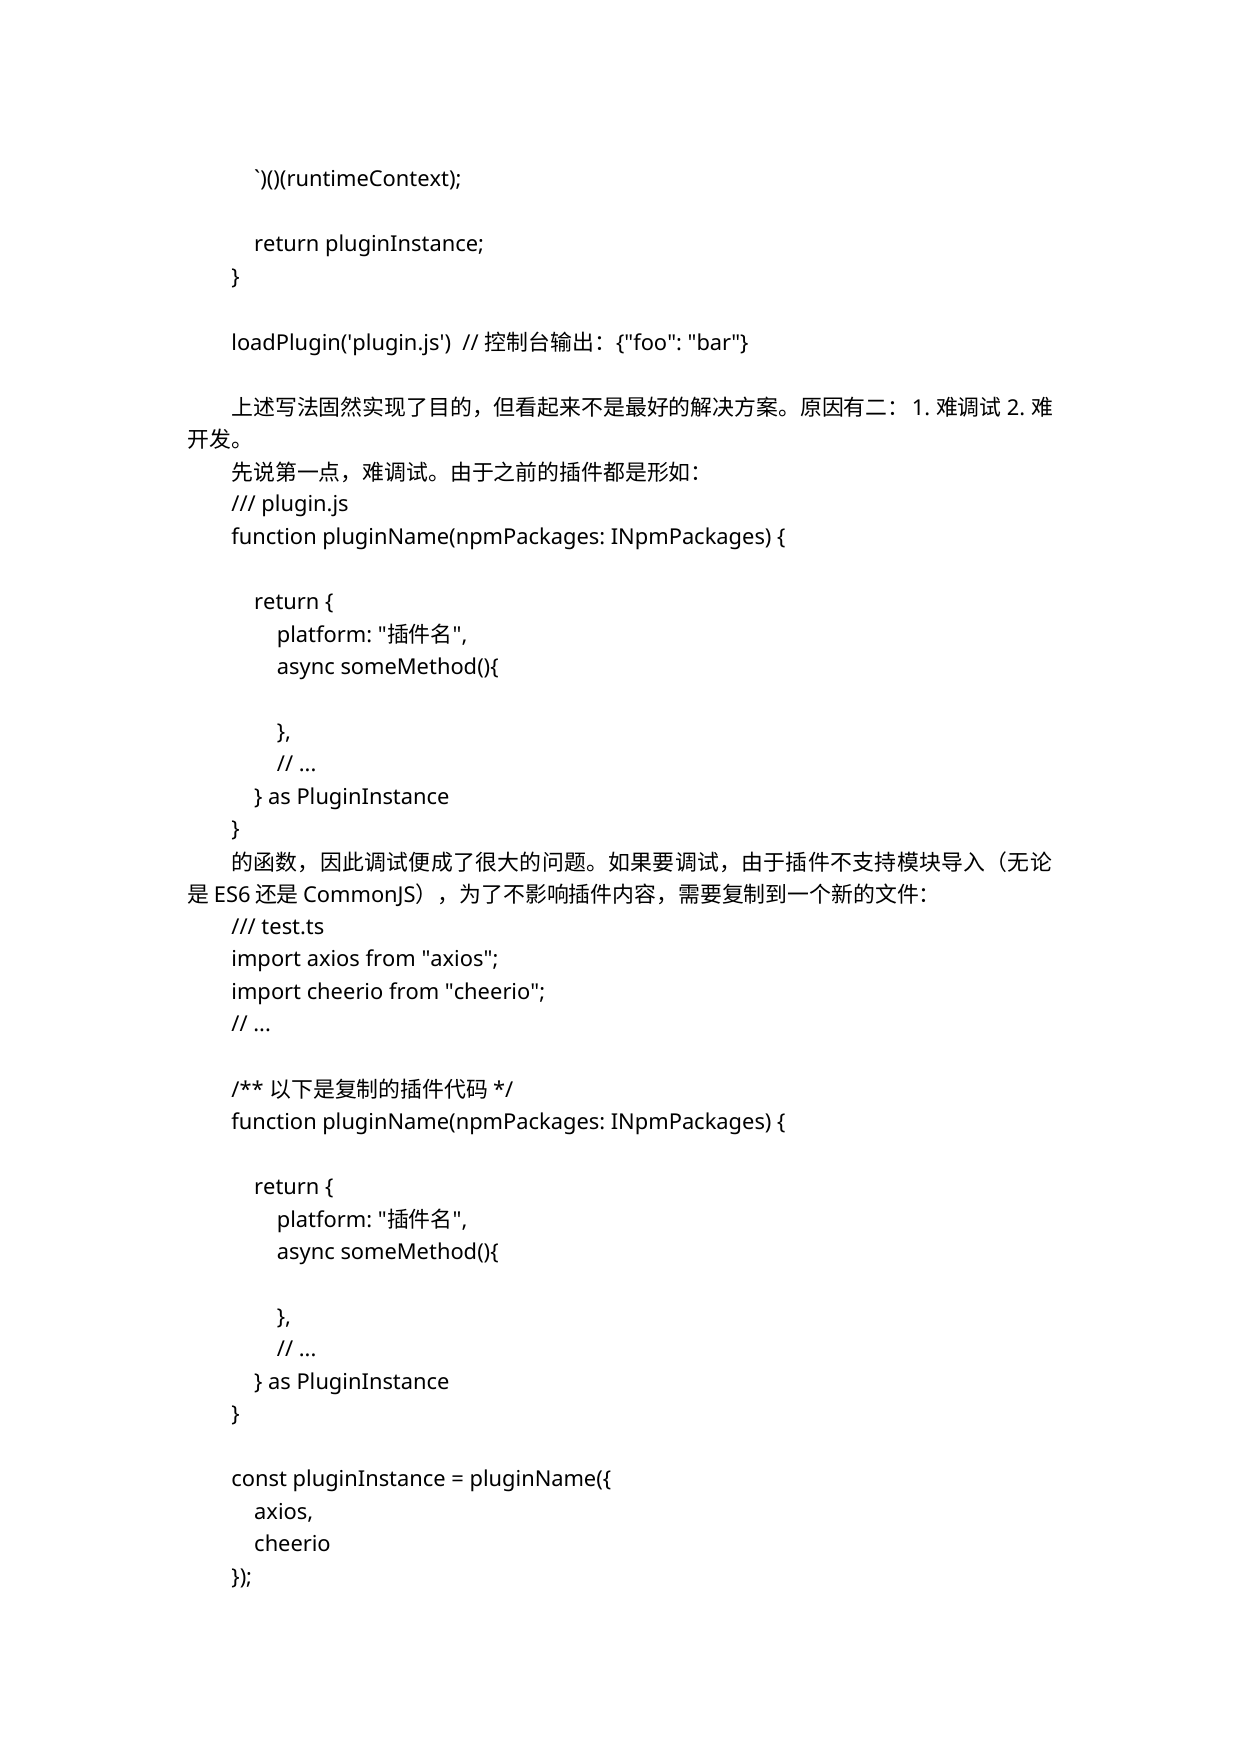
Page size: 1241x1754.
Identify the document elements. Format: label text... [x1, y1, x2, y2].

text 的函数，因此调试便成了很大的问题。如果要调试，由于插件不支持模块导入（无论是ES6还是CommonJS），为了不影响插件内容，需要复制到一个新的文件： [187, 844, 1053, 909]
text 先说第一点，难调试。由于之前的插件都是形如： [187, 454, 1053, 487]
text function pluginName(npmPackages: INpmPackages) { [187, 1104, 1053, 1137]
text } as PluginInstance [187, 779, 1053, 812]
text // ... [187, 1007, 1053, 1039]
text /// test.ts [187, 909, 1053, 942]
text } [187, 812, 1053, 844]
text const pluginInstance = pluginName({ [187, 1462, 1053, 1494]
text axios, [187, 1494, 1053, 1527]
text 上述写法固然实现了目的，但看起来不是最好的解决方案。原因有二：1. 难调试 2. 难开发。 [187, 389, 1053, 454]
text import axios from "axios"; [187, 942, 1053, 974]
text } [187, 259, 1053, 292]
text return { [187, 584, 1053, 617]
text /// plugin.js [187, 487, 1053, 519]
text platform: "插件名", [187, 617, 1053, 649]
text /** 以下是复制的插件代码 */ [187, 1072, 1053, 1104]
text }); [187, 1559, 1053, 1592]
text function pluginName(npmPackages: INpmPackages) { [187, 519, 1053, 552]
text `)()(runtimeContext); [187, 162, 1053, 194]
text return pluginInstance; [187, 227, 1053, 259]
text // ... [187, 1332, 1053, 1364]
text } as PluginInstance [187, 1364, 1053, 1397]
text }, [187, 1299, 1053, 1332]
text platform: "插件名", [187, 1202, 1053, 1234]
text return { [187, 1169, 1053, 1202]
text // ... [187, 747, 1053, 779]
text cheerio [187, 1527, 1053, 1559]
text async someMethod(){ [187, 1234, 1053, 1267]
text loadPlugin('plugin.js') // 控制台输出：{"foo": "bar"} [187, 324, 1053, 357]
text }, [187, 714, 1053, 747]
text import cheerio from "cheerio"; [187, 974, 1053, 1007]
text async someMethod(){ [187, 649, 1053, 682]
text } [187, 1397, 1053, 1429]
